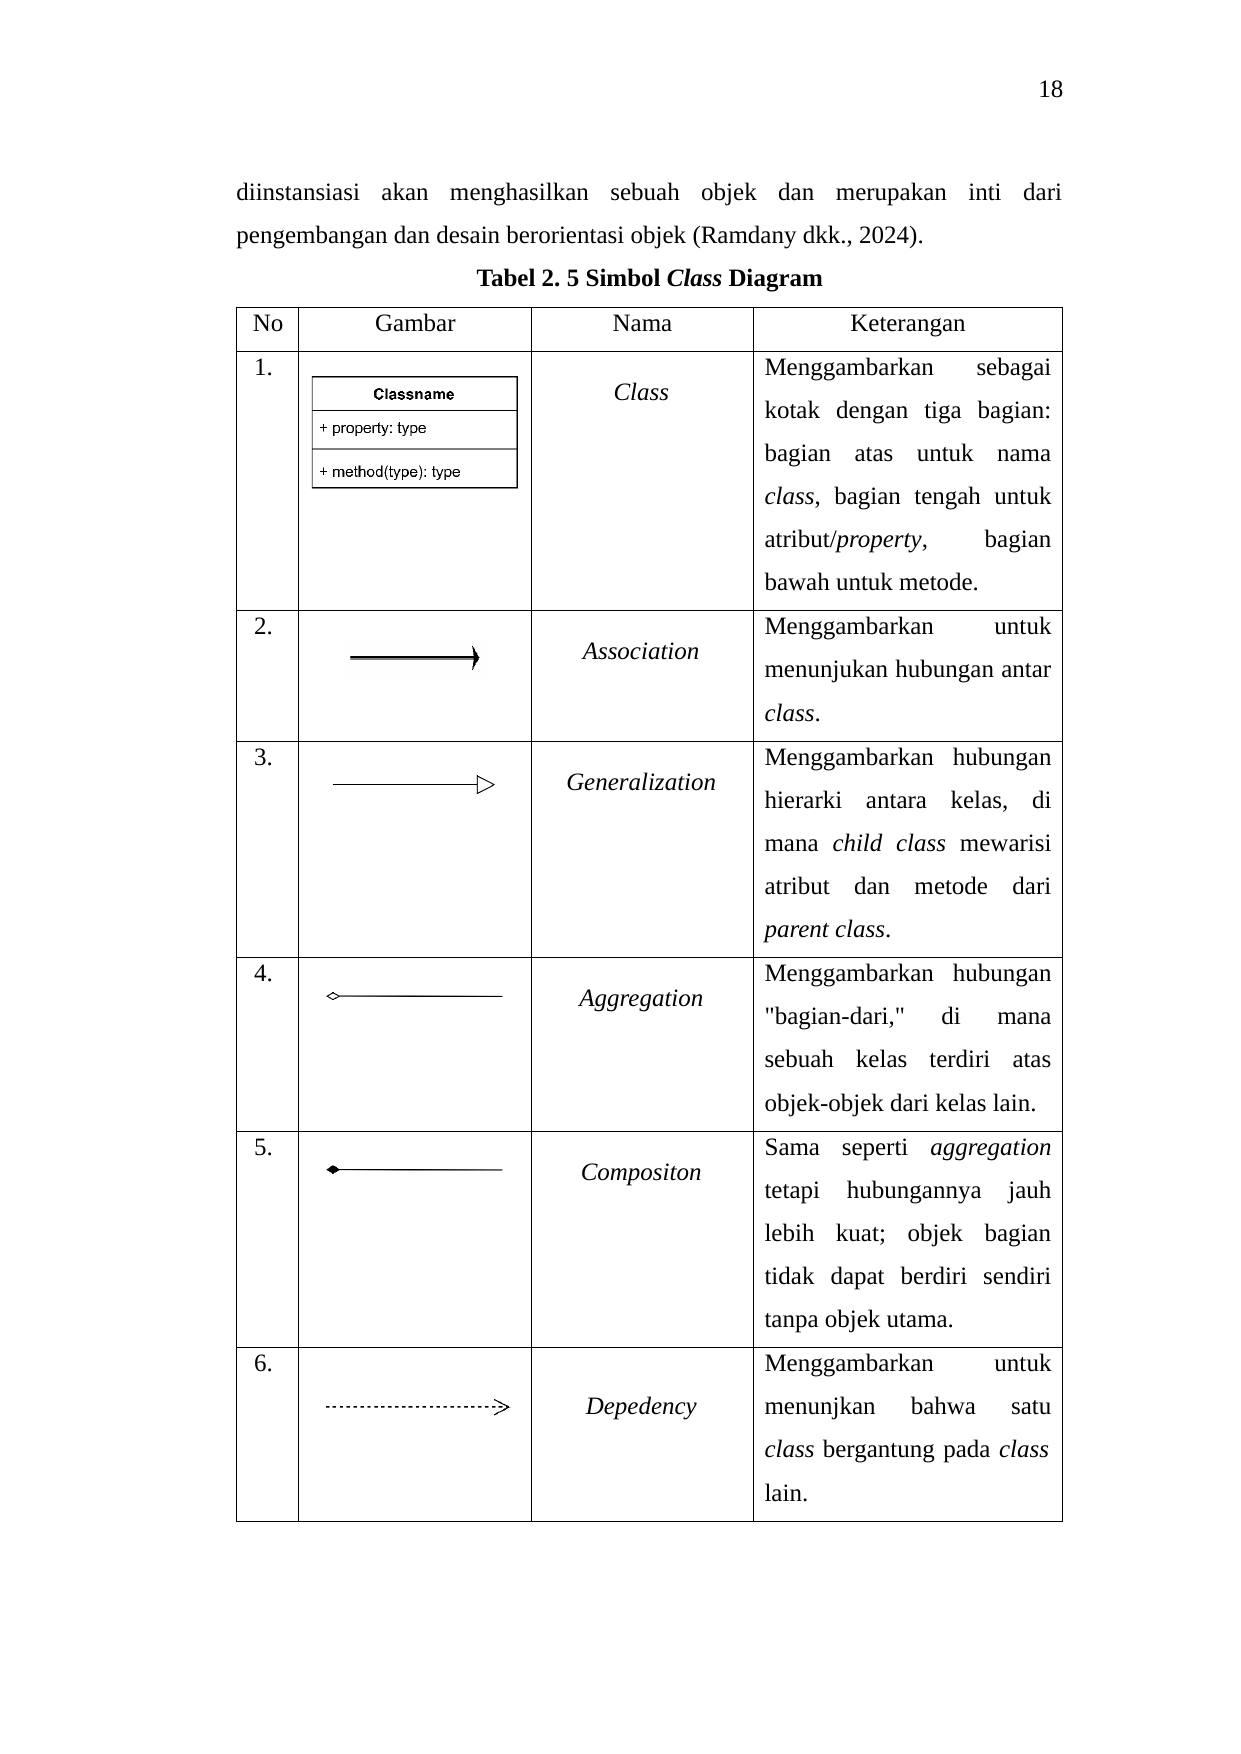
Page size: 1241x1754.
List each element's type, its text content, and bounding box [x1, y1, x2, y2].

table_cell [237, 611, 298, 741]
table_cell [299, 1132, 531, 1347]
table_cell [237, 958, 298, 1131]
table_cell Depedency [532, 1348, 753, 1521]
table_cell Generalization [532, 742, 753, 957]
table_cell [237, 352, 298, 610]
table_header No [237, 308, 298, 351]
table_header Keterangan [754, 308, 1062, 351]
table_cell [299, 1348, 531, 1521]
table_cell [237, 1348, 298, 1521]
table_cell Menggambarkan sebagai kotak dengan tiga bagian: bagian atas untuk nama class, bagian tengah untuk atribut/property, bagian bawah untuk metode. [754, 352, 1062, 610]
table_cell [299, 352, 531, 610]
table_cell Compositon [532, 1132, 753, 1347]
table_cell Menggambarkan hubungan "bagian-dari," di mana sebuah kelas terdiri atas objek-objek dari kelas lain. [754, 958, 1062, 1131]
table_cell Menggambarkan untuk menunjkan bahwa satu class bergantung pada class lain. [754, 1348, 1062, 1521]
table_cell Menggambarkan untuk menunjukan hubungan antar class. [754, 611, 1062, 741]
picture [310, 1391, 528, 1425]
table_cell [237, 742, 298, 957]
picture [344, 636, 487, 683]
table_cell Association [532, 611, 753, 741]
table_header Gambar [299, 308, 531, 351]
table_cell [299, 611, 531, 741]
table_cell Sama seperti aggregation tetapi hubungannya jauh lebih kuat; objek bagian tidak dapat berdiri sendiri tanpa objek utama. [754, 1132, 1062, 1347]
table_cell [237, 1132, 298, 1347]
table_cell Class [532, 352, 753, 610]
table_cell Menggambarkan hubungan hierarki antara kelas, di mana child class mewarisi atribut dan metode dari parent class. [754, 742, 1062, 957]
table_cell [299, 958, 531, 1131]
table_cell Aggregation [532, 958, 753, 1131]
picture [311, 376, 519, 492]
table_header Nama [532, 308, 753, 351]
picture [313, 1156, 517, 1185]
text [236, 177, 1063, 249]
picture [316, 766, 515, 805]
picture [313, 983, 517, 1011]
table_cell [299, 742, 531, 957]
